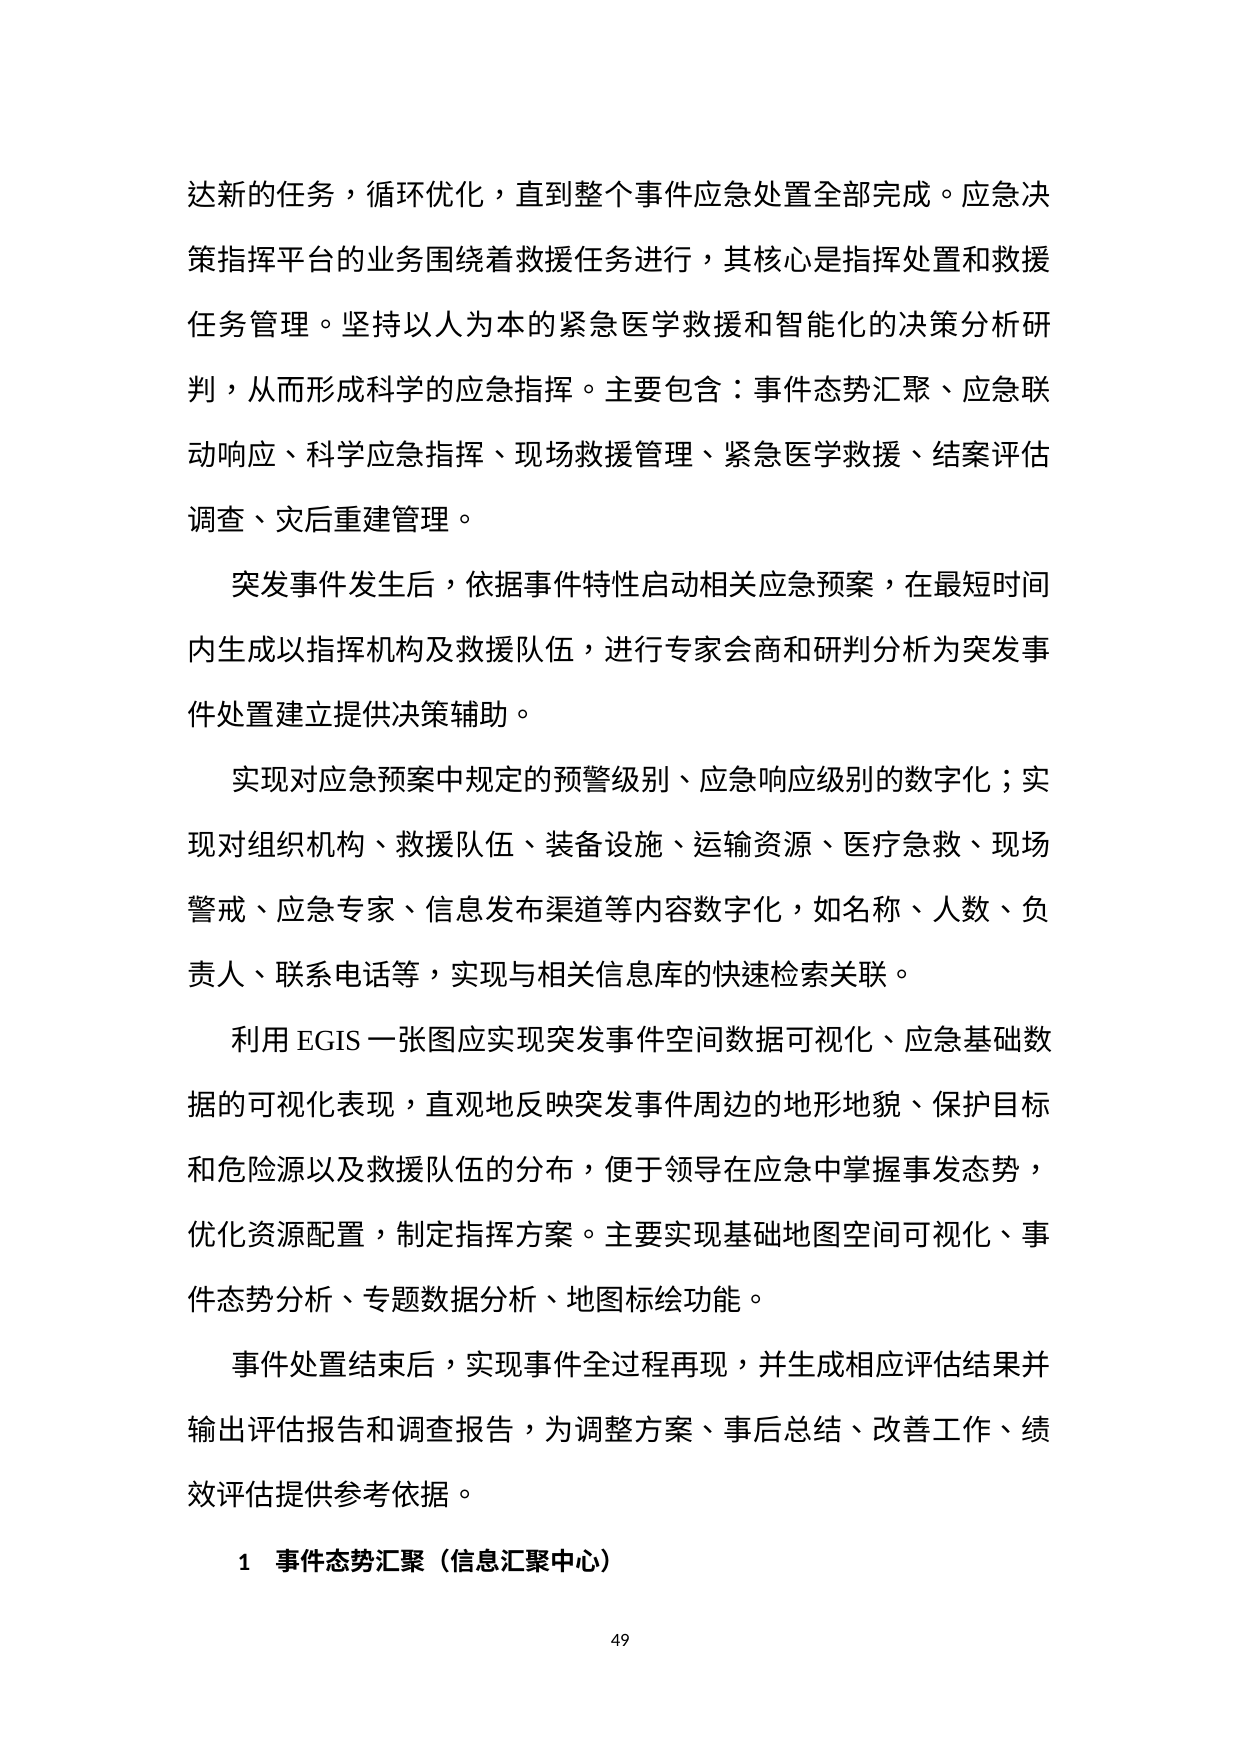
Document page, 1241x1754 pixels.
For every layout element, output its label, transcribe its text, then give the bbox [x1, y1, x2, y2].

text 突发事件发生后，依据事件特性启动相关应急预案，在最短时间内生成以指挥机构及救援队伍，进行专家会商和研判分析为突发事件处置建立提供决策辅助。 [187, 552, 1053, 747]
text 利用EGIS一张图应实现突发事件空间数据可视化、应急基础数据的可视化表现，直观地反映突发事件周边的地形地貌、保护目标和危险源以及救援队伍的分布，便于领导在应急中掌握事发态势，优化资源配置，制定指挥方案。主要实现基础地图空间可视化、事件态势分析、专题数据分析、地图标绘功能。 [187, 1007, 1053, 1332]
text 事件处置结束后，实现事件全过程再现，并生成相应评估结果并输出评估报告和调查报告，为调整方案、事后总结、改善工作、绩效评估提供参考依据。 [187, 1332, 1053, 1527]
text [187, 162, 1053, 552]
text 实现对应急预案中规定的预警级别、应急响应级别的数字化；实现对组织机构、救援队伍、装备设施、运输资源、医疗急救、现场警戒、应急专家、信息发布渠道等内容数字化，如名称、人数、负责人、联系电话等，实现与相关信息库的快速检索关联。 [187, 747, 1053, 1007]
text 1 事件态势汇聚（信息汇聚中心） [187, 1527, 1053, 1592]
